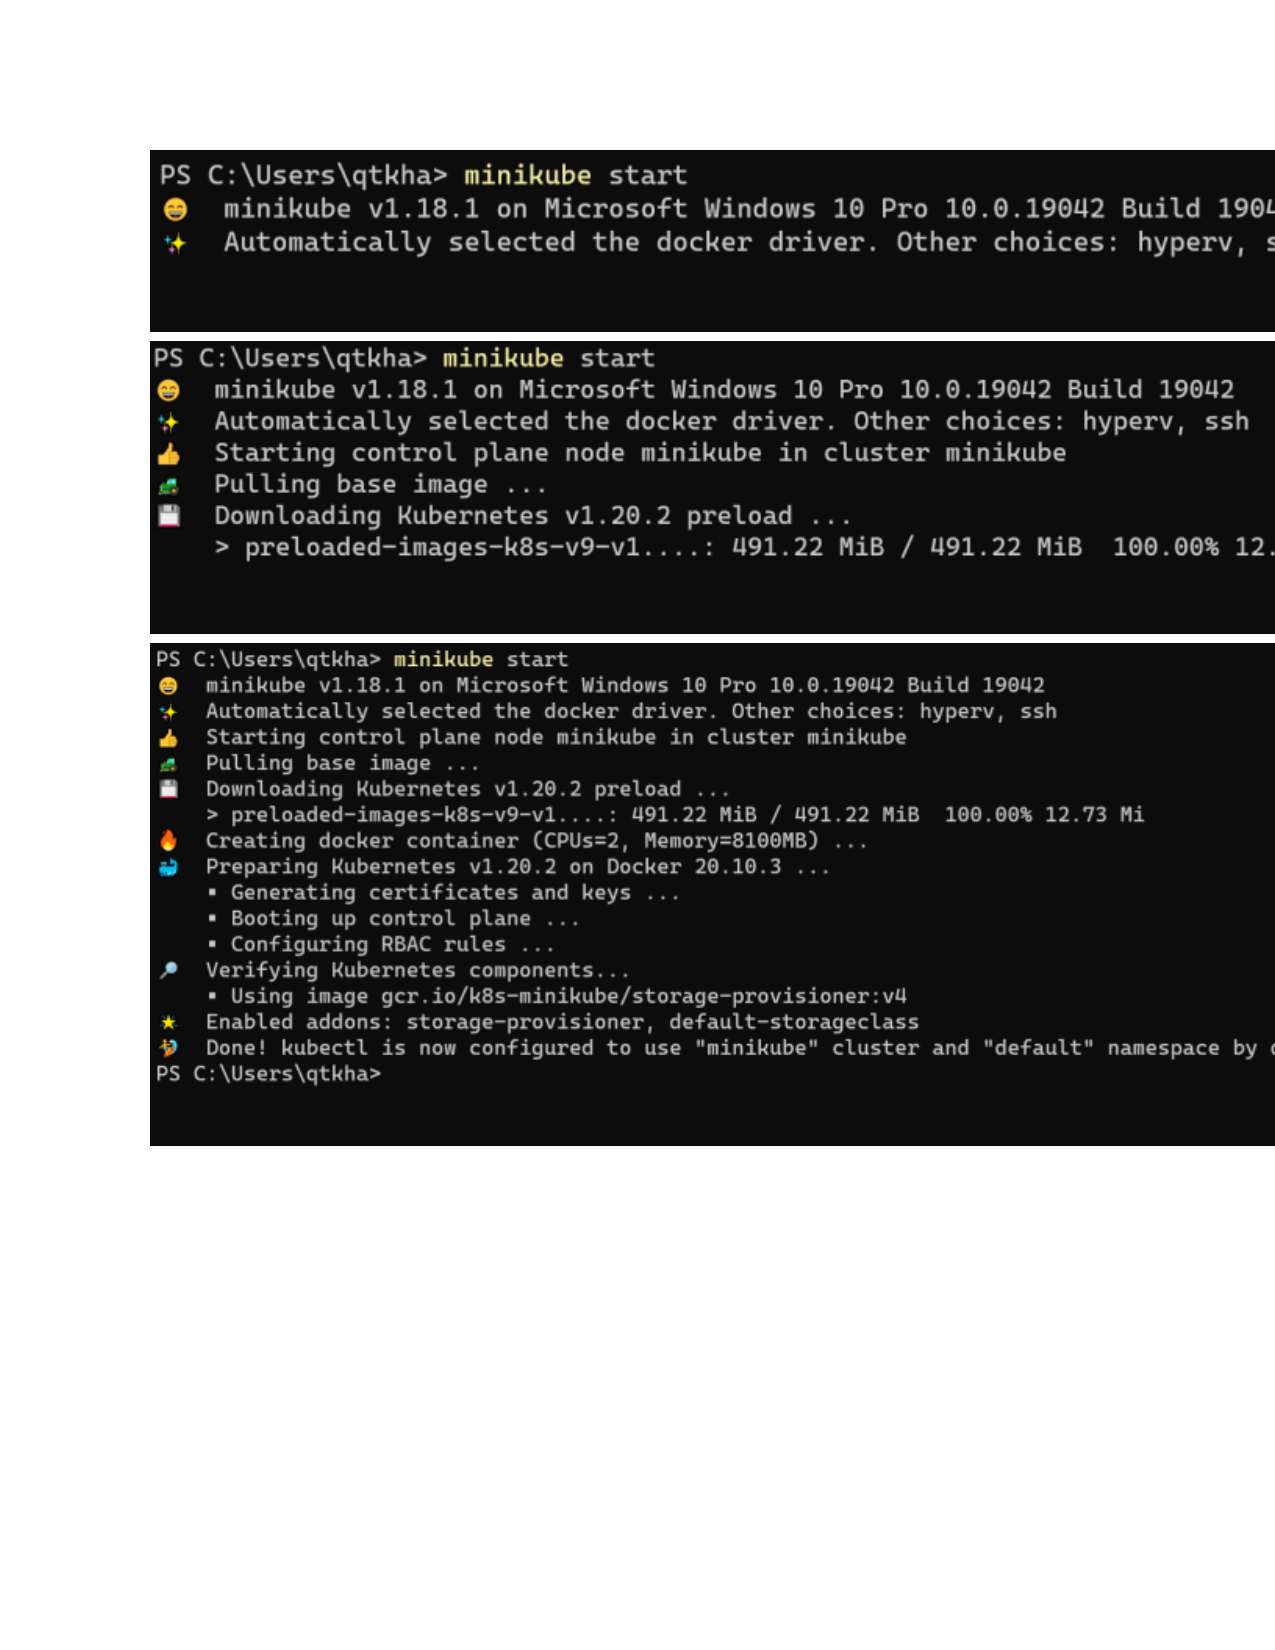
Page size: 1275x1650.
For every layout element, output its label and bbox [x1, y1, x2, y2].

picture [150, 150, 1275, 332]
picture [150, 341, 1275, 634]
picture [150, 643, 1275, 1146]
